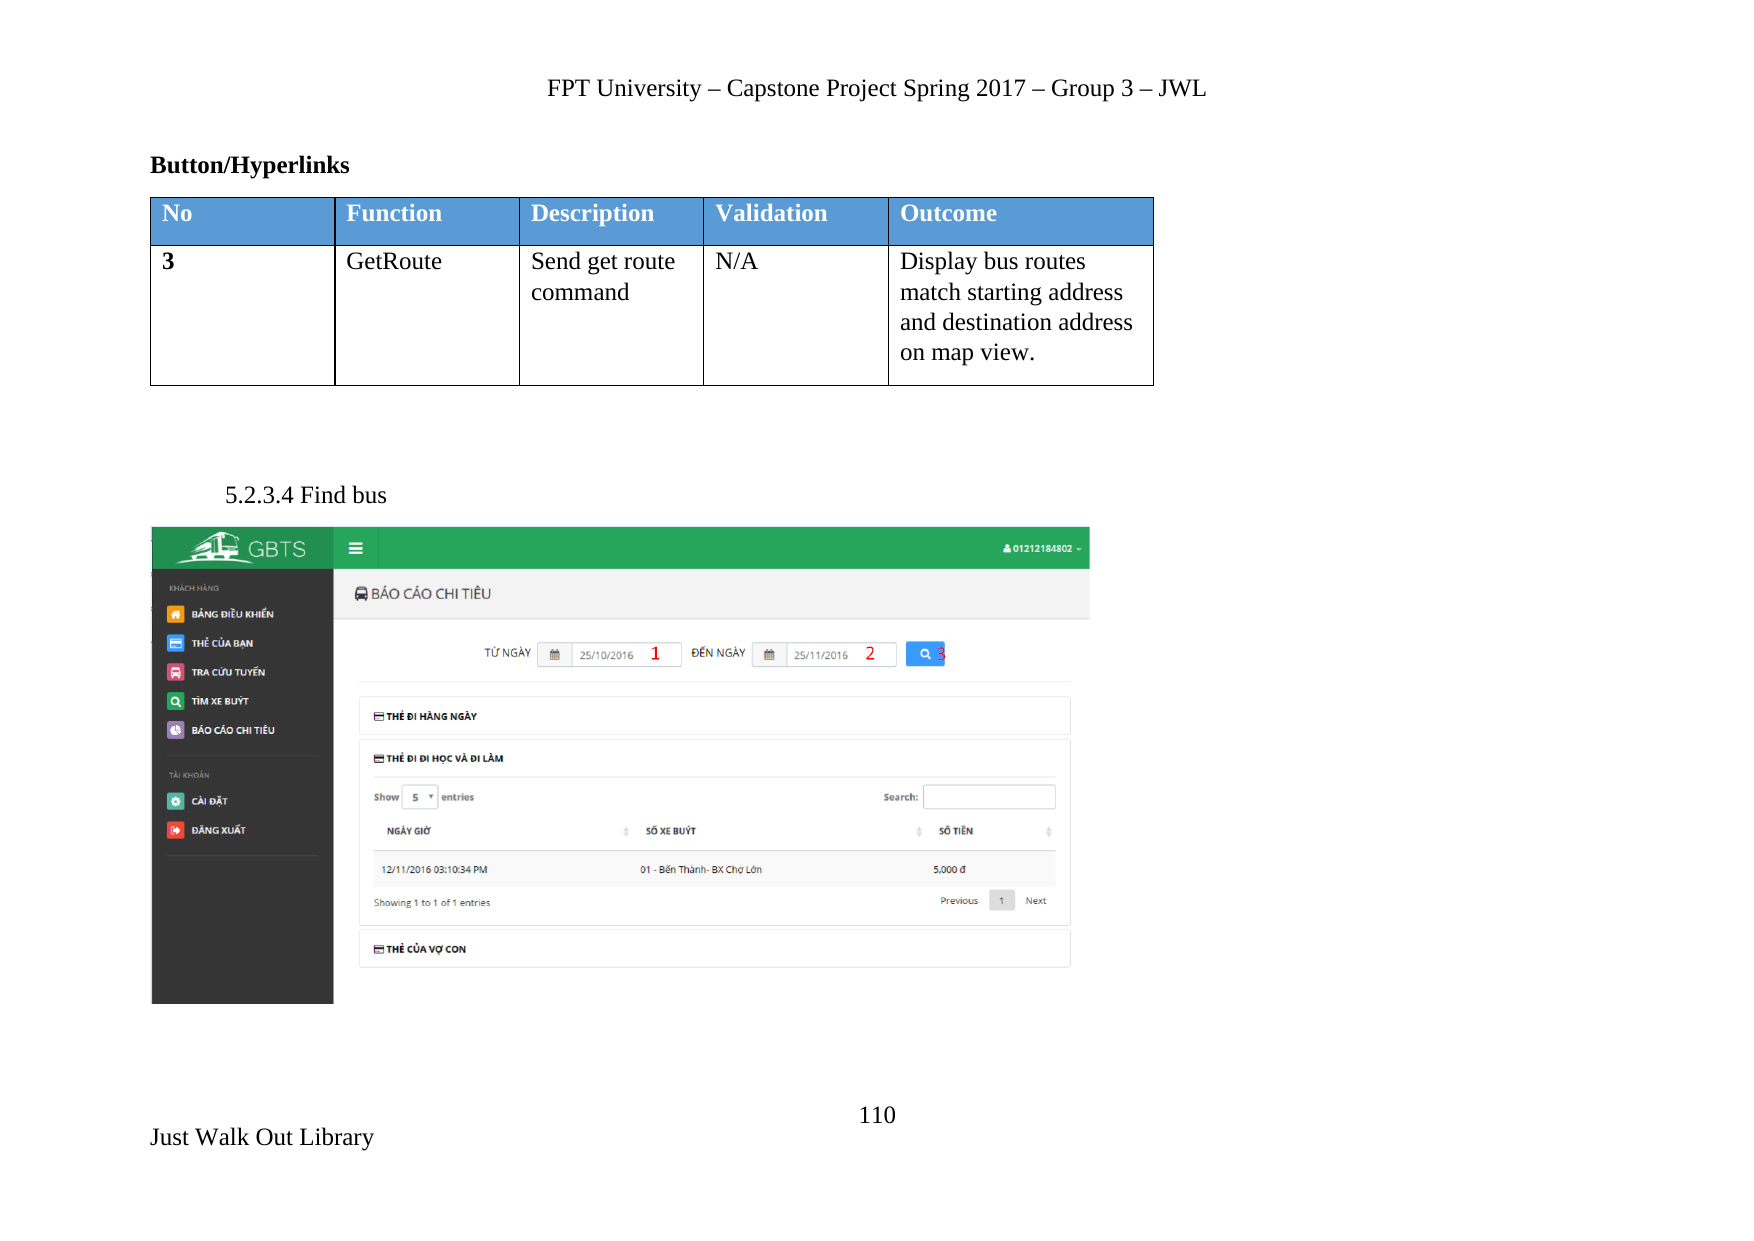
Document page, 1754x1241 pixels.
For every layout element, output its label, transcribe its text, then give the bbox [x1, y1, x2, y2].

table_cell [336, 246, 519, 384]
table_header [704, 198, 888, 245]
text Button/Hyperlinks [150, 150, 1604, 179]
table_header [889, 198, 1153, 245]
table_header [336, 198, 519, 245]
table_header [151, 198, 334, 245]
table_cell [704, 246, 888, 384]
picture [150, 526, 1090, 1004]
text 5.2.3.4 Find bus [150, 480, 1604, 508]
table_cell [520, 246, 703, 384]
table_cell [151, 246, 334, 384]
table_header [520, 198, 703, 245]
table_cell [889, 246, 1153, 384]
